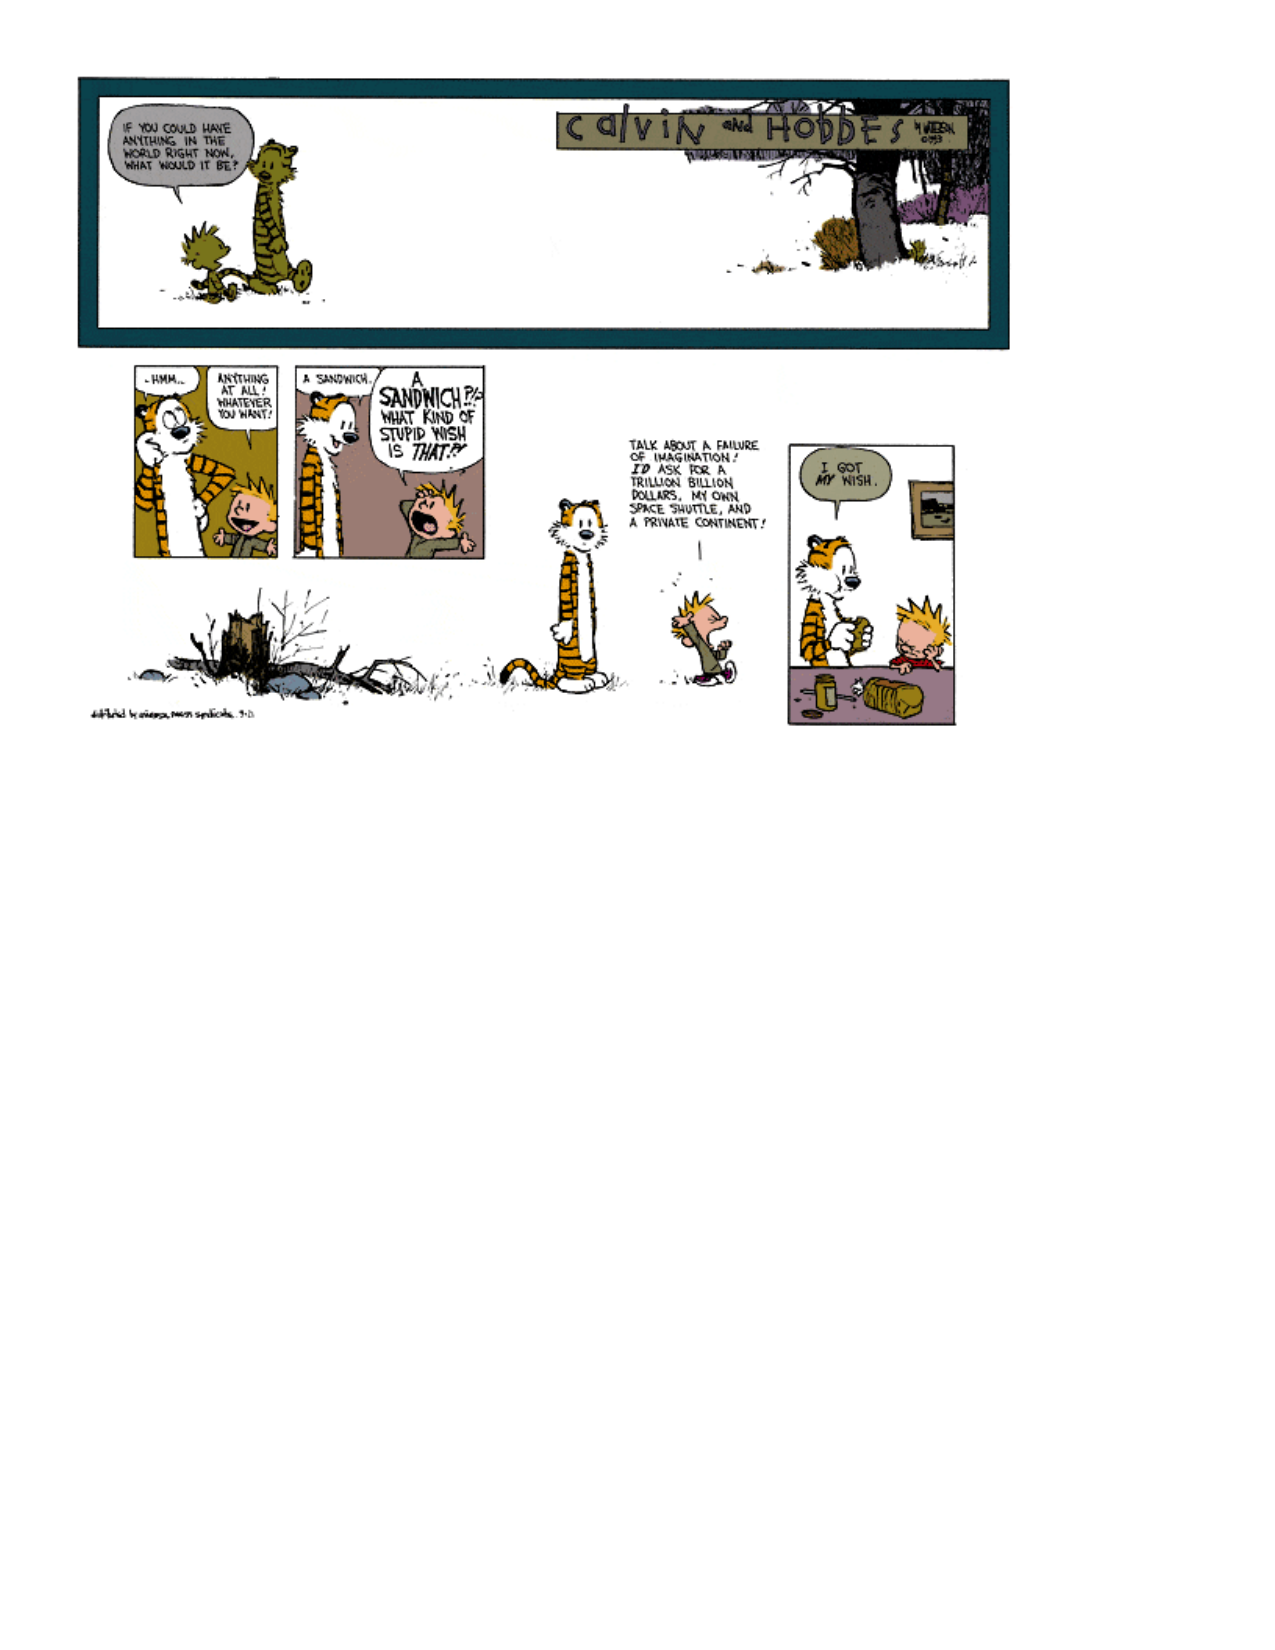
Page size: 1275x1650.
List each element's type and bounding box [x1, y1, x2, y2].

picture [75, 75, 1013, 729]
